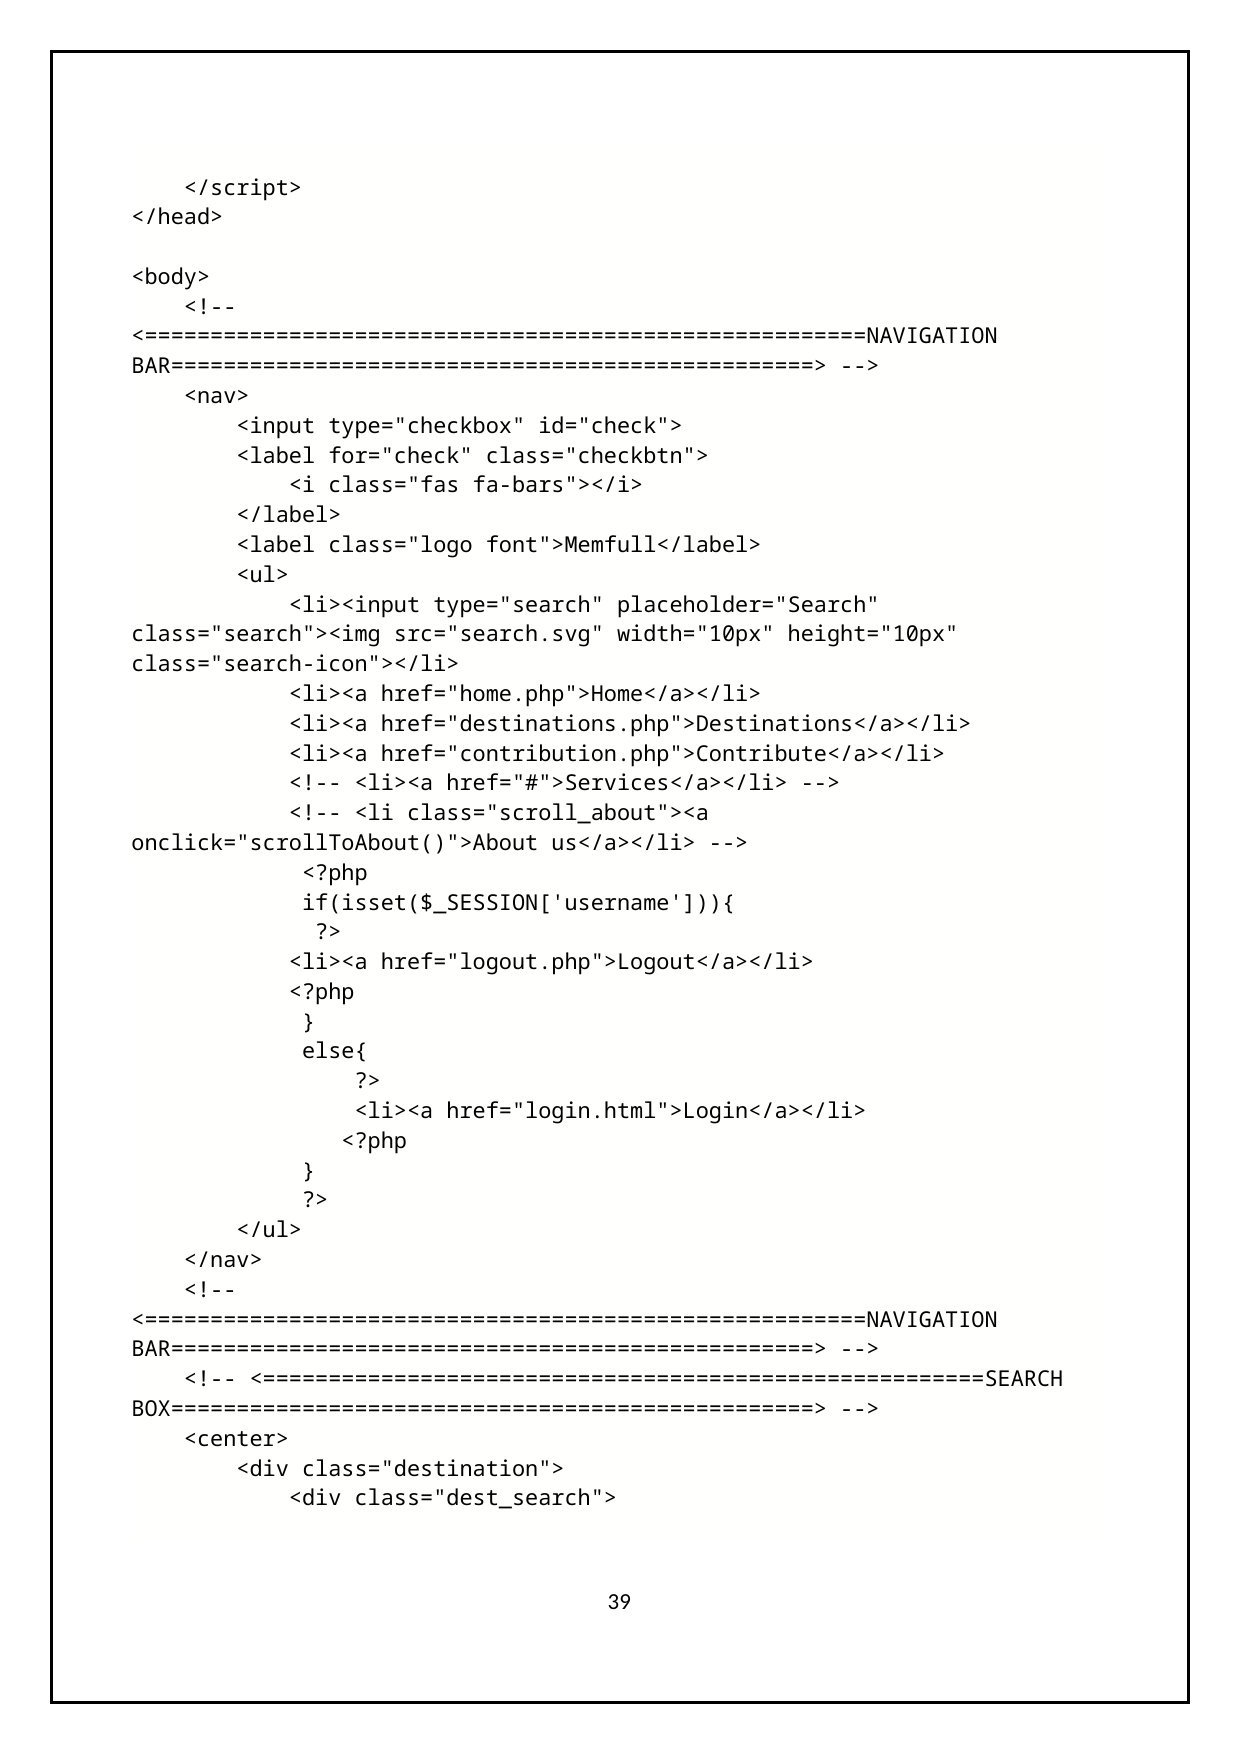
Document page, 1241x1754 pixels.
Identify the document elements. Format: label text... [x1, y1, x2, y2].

text <body> [131, 261, 1107, 291]
text if(isset($_SESSION['username'])){ [131, 886, 1107, 916]
text <!-- <li class="scroll_about"><a onclick="scrollToAbout()">About us</a></li> --> [131, 797, 1107, 857]
text <label class="logo font">Memfull</label> [131, 529, 1107, 559]
text <li><a href="home.php">Home</a></li> [131, 678, 1107, 708]
text </script> [131, 171, 1107, 201]
text ?> [131, 916, 1107, 946]
text } [131, 1154, 1107, 1184]
text <li><input type="search" placeholder="Search" class="search"><img src="search.svg" width="10px" height="10px" class="search-icon"></li> [131, 588, 1107, 678]
text <li><a href="destinations.php">Destinations</a></li> [131, 708, 1107, 737]
text <?php [131, 857, 1107, 886]
text <div class="dest_search"> [131, 1482, 1107, 1512]
text ?> [131, 1184, 1107, 1214]
text </label> [131, 499, 1107, 529]
text <li><a href="login.html">Login</a></li> [131, 1095, 1107, 1125]
text </nav> [131, 1244, 1107, 1274]
text <i class="fas fa-bars"></i> [131, 469, 1107, 499]
text <li><a href="contribution.php">Contribute</a></li> [131, 737, 1107, 767]
text </ul> [131, 1214, 1107, 1244]
text <!-- <=======================================================NAVIGATION BAR=================================================> --> [131, 291, 1107, 380]
text <?php [131, 976, 1107, 1006]
text } [131, 1006, 1107, 1035]
text <center> [131, 1423, 1107, 1452]
text <!-- <=======================================================SEARCH BOX=================================================> --> [131, 1363, 1107, 1423]
text <ul> [131, 559, 1107, 588]
text <label for="check" class="checkbtn"> [131, 439, 1107, 469]
text <!-- <li><a href="#">Services</a></li> --> [131, 767, 1107, 797]
text <!-- <=======================================================NAVIGATION BAR=================================================> --> [131, 1274, 1107, 1363]
text <div class="destination"> [131, 1452, 1107, 1482]
text ?> [131, 1065, 1107, 1095]
text <nav> [131, 380, 1107, 410]
text <input type="checkbox" id="check"> [131, 410, 1107, 439]
text else{ [131, 1035, 1107, 1065]
text <li><a href="logout.php">Logout</a></li> [131, 946, 1107, 976]
text </head> [131, 201, 1107, 231]
text <?php [131, 1125, 1107, 1154]
